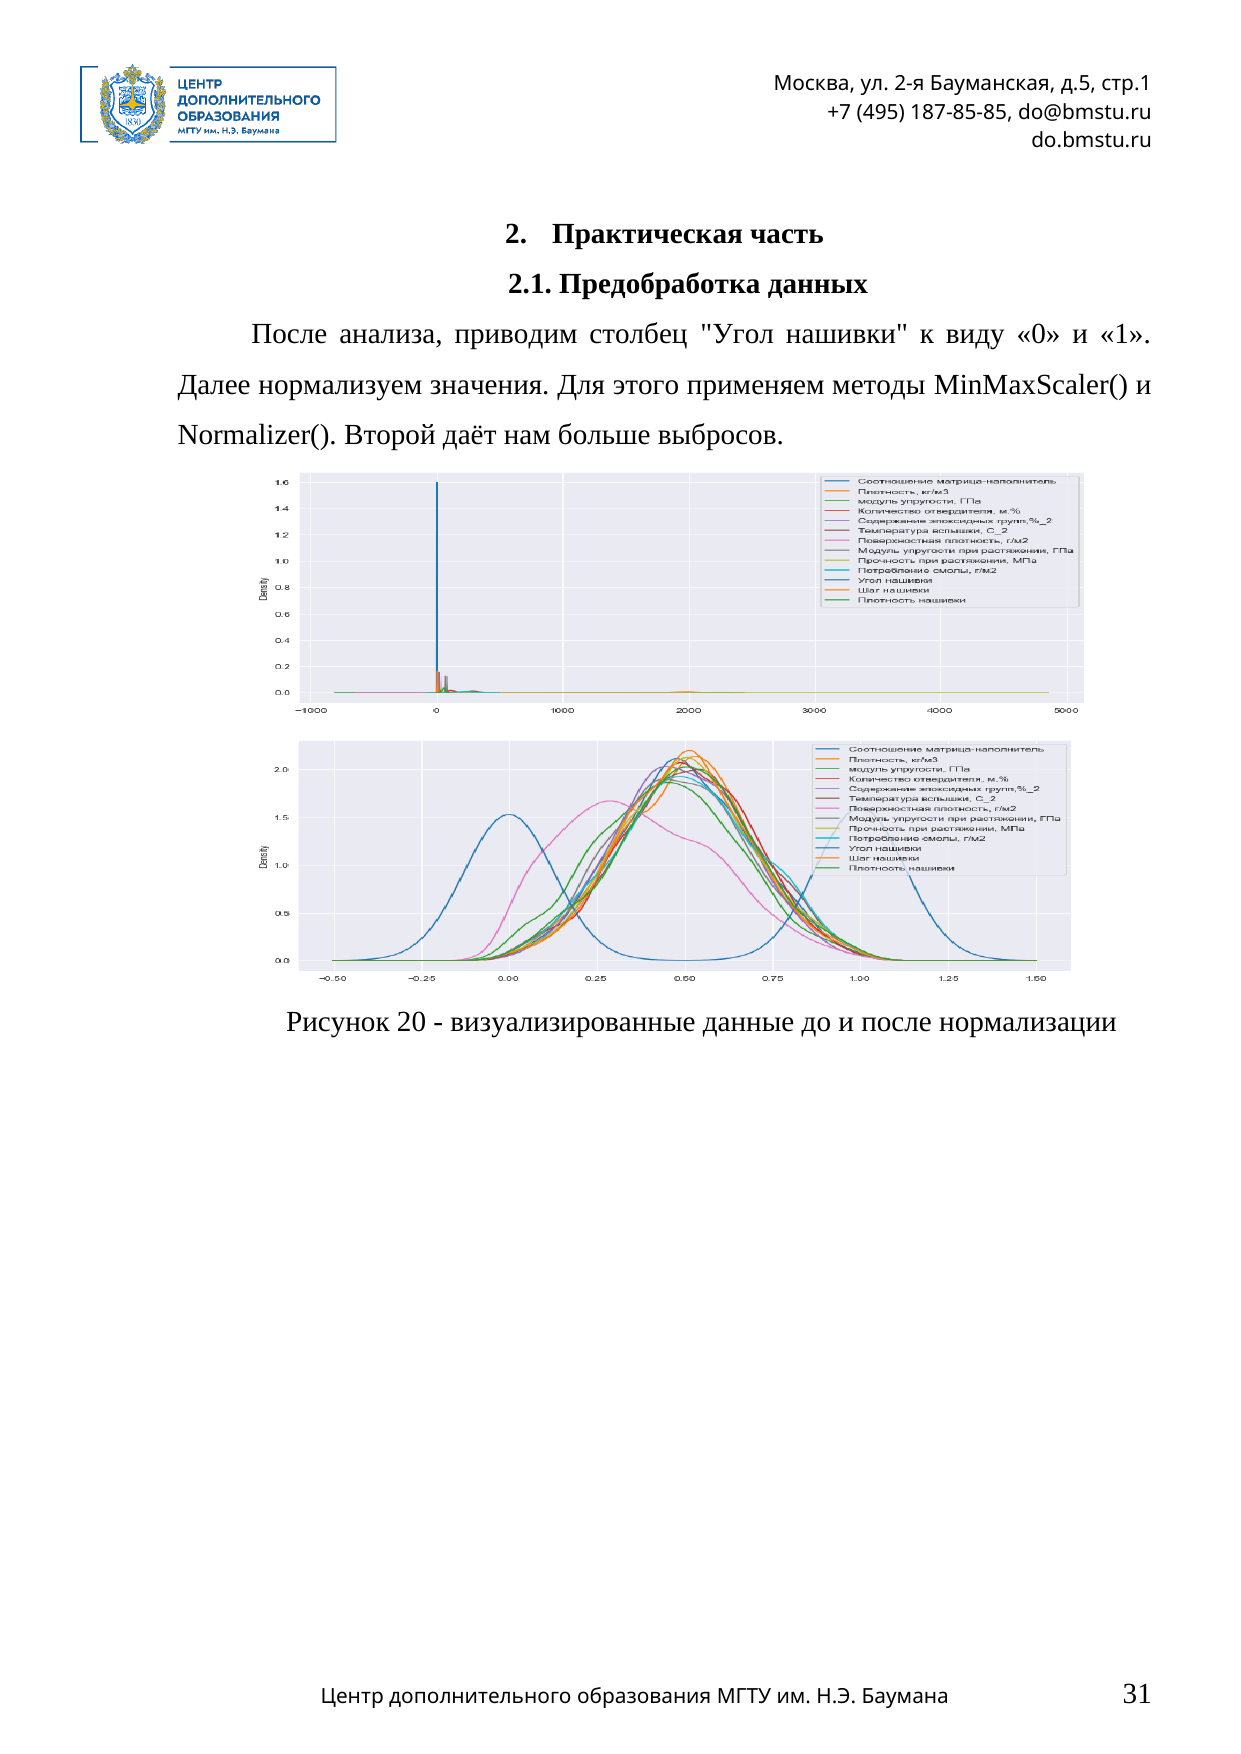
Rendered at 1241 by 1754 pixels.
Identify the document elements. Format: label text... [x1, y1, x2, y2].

text Рисунок 20 - визуализированные данные до и после нормализации [177, 1004, 1152, 1037]
text 2.1. Предобработка данных [224, 266, 1152, 300]
text После анализа, приводим столбец "Угол нашивки" к виду «0» и «1». Далее нормализуем значения. Для этого применяем методы MinMaxScaler() и Normalizer(). Второй даёт нам больше выбросов. [177, 316, 1152, 451]
list Практическая часть [177, 216, 1152, 249]
picture [251, 735, 1080, 987]
picture [251, 467, 1093, 719]
picture [80, 64, 337, 144]
